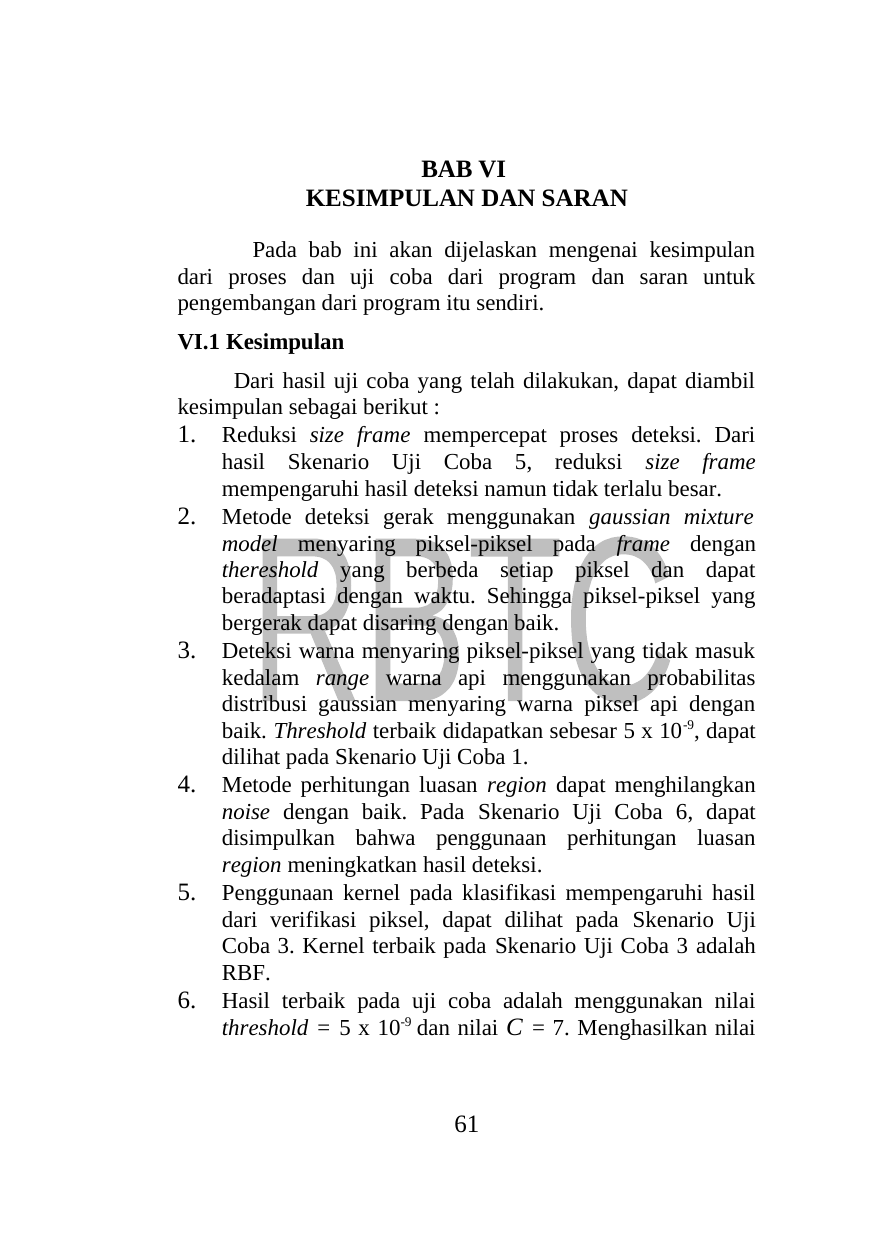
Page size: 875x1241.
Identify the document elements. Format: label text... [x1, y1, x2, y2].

list Deteksi warna menyaring piksel-piksel yang tidak masuk kedalam range warna api menggunakan probabilitas distribusi gaussian menyaring warna piksel api dengan baik. Threshold terbaik didapatkan sebesar 5 x 10-9, dapat dilihat pada Skenario Uji Coba 1. [177, 635, 756, 769]
list Metode deteksi gerak menggunakan gaussian mixture model menyaring piksel-piksel pada frame dengan thereshold yang berbeda setiap piksel dan dapat beradaptasi dengan waktu. Sehingga piksel-piksel yang bergerak dapat disaring dengan baik. [177, 501, 756, 635]
list Metode perhitungan luasan region dapat menghilangkan noise dengan baik. Pada Skenario Uji Coba 6, dapat disimpulkan bahwa penggunaan perhitungan luasan region meningkatkan hasil deteksi. [177, 769, 756, 877]
subtitle KESIMPULAN DAN SARAN [177, 154, 756, 211]
list Reduksi size frame mempercepat proses deteksi. Dari hasil Skenario Uji Coba 5, reduksi size frame mempengaruhi hasil deteksi namun tidak terlalu besar. [177, 419, 756, 501]
list Penggunaan kernel pada klasifikasi mempengaruhi hasil dari verifikasi piksel, dapat dilihat pada Skenario Uji Coba 3. Kernel terbaik pada Skenario Uji Coba 3 adalah RBF. [177, 877, 756, 985]
text Pada bab ini akan dijelaskan mengenai kesimpulan dari proses dan uji coba dari program dan saran untuk pengembangan dari program itu sendiri. [177, 236, 756, 316]
subtitle Kesimpulan [177, 328, 756, 354]
text Dari hasil uji coba yang telah dilakukan, dapat diambil kesimpulan sebagai berikut : [177, 367, 756, 419]
